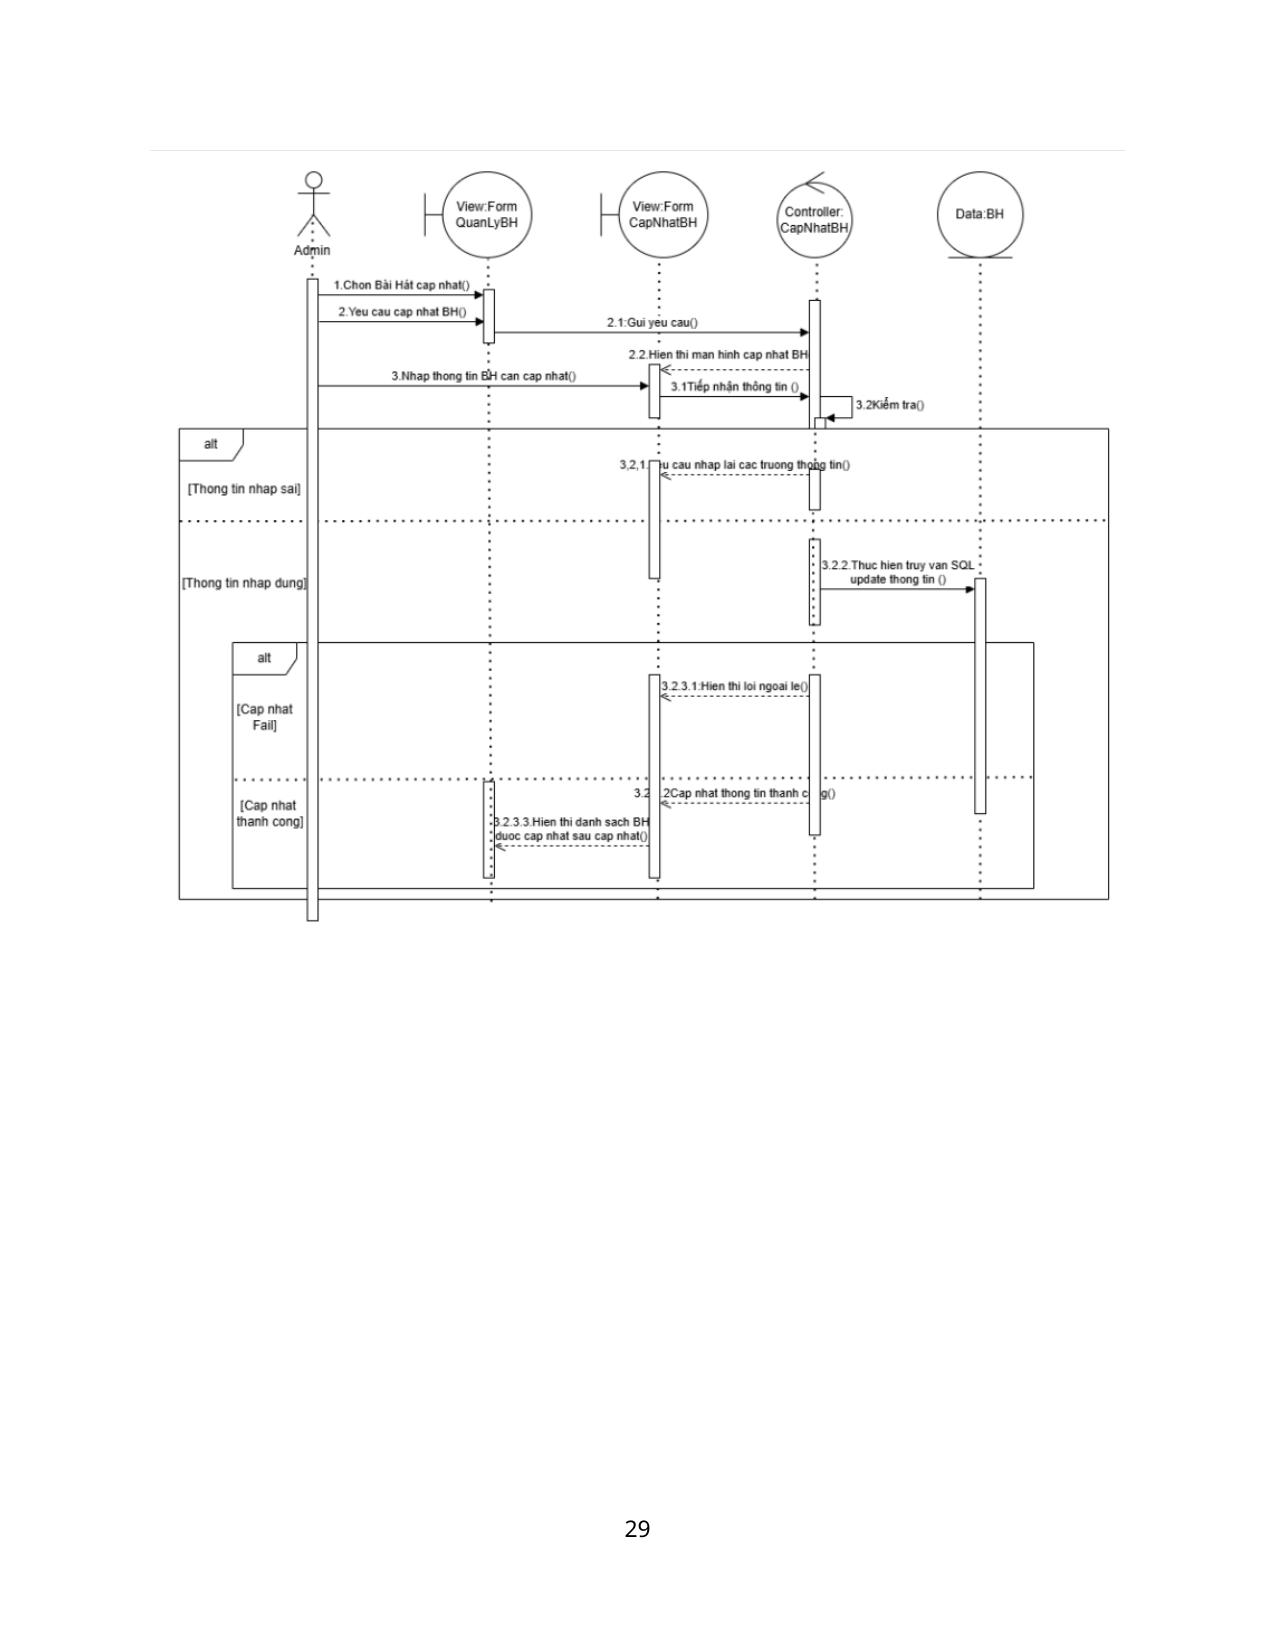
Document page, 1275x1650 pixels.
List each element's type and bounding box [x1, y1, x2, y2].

picture [150, 150, 1125, 936]
